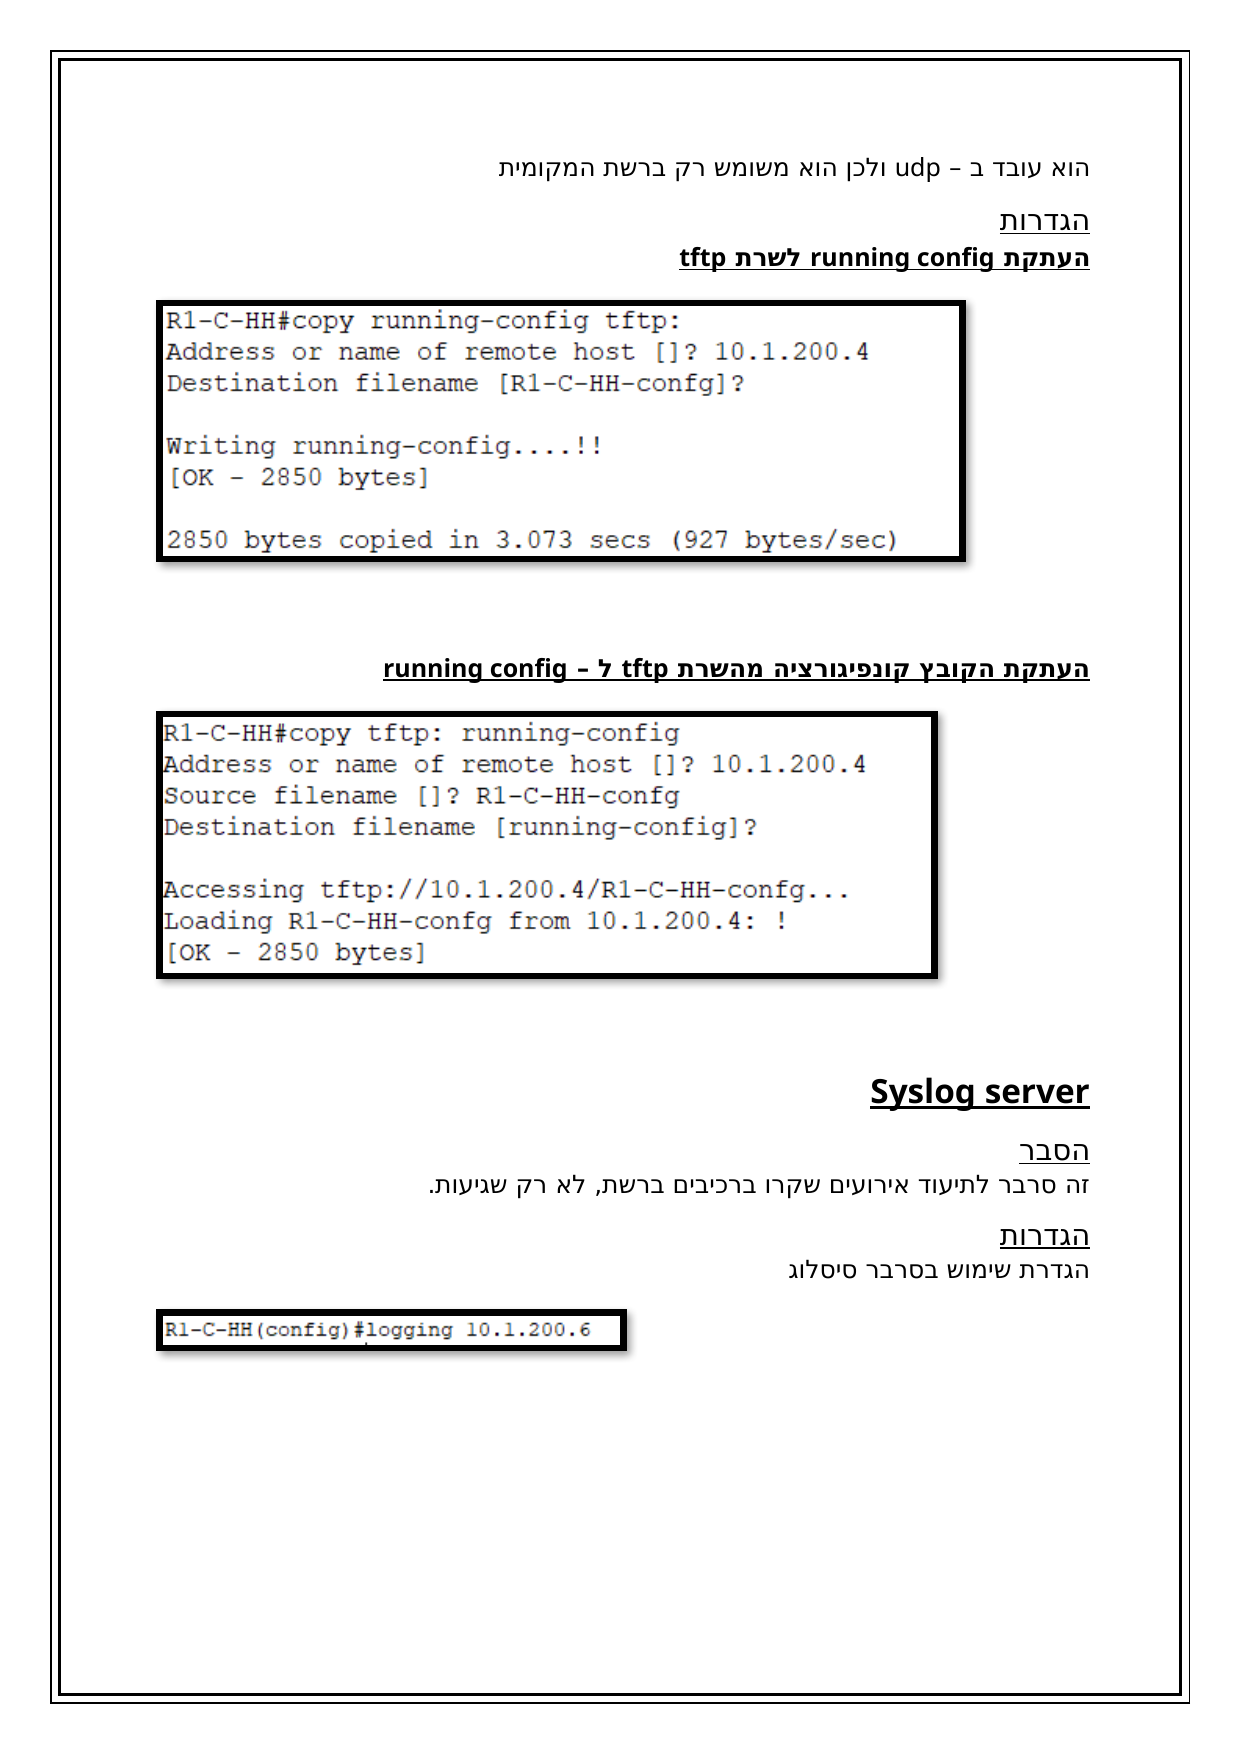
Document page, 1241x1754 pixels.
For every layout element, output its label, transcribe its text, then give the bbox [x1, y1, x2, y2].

subtitle הסבר [150, 1133, 1090, 1167]
text הגדרת שימוש בסרבר סיסלוג [150, 1255, 1090, 1284]
picture [163, 1316, 620, 1345]
text הוא עובד ב – udp ולכן הוא משומש רק ברשת המקומית [150, 150, 1090, 184]
picture [163, 306, 959, 556]
picture [163, 717, 931, 973]
text זה סרבר לתיעוד אירועים שקרו ברכיבים ברשת, לא רק שגיעות. [150, 1170, 1090, 1199]
text העתקת running config לשרת tftp [150, 240, 1090, 274]
subtitle Syslog server [150, 1068, 1090, 1113]
subtitle הגדרות [150, 203, 1090, 237]
subtitle הגדרות [150, 1218, 1090, 1252]
text העתקת הקובץ קונפיגורציה מהשרת tftp ל – running config [150, 651, 1090, 685]
